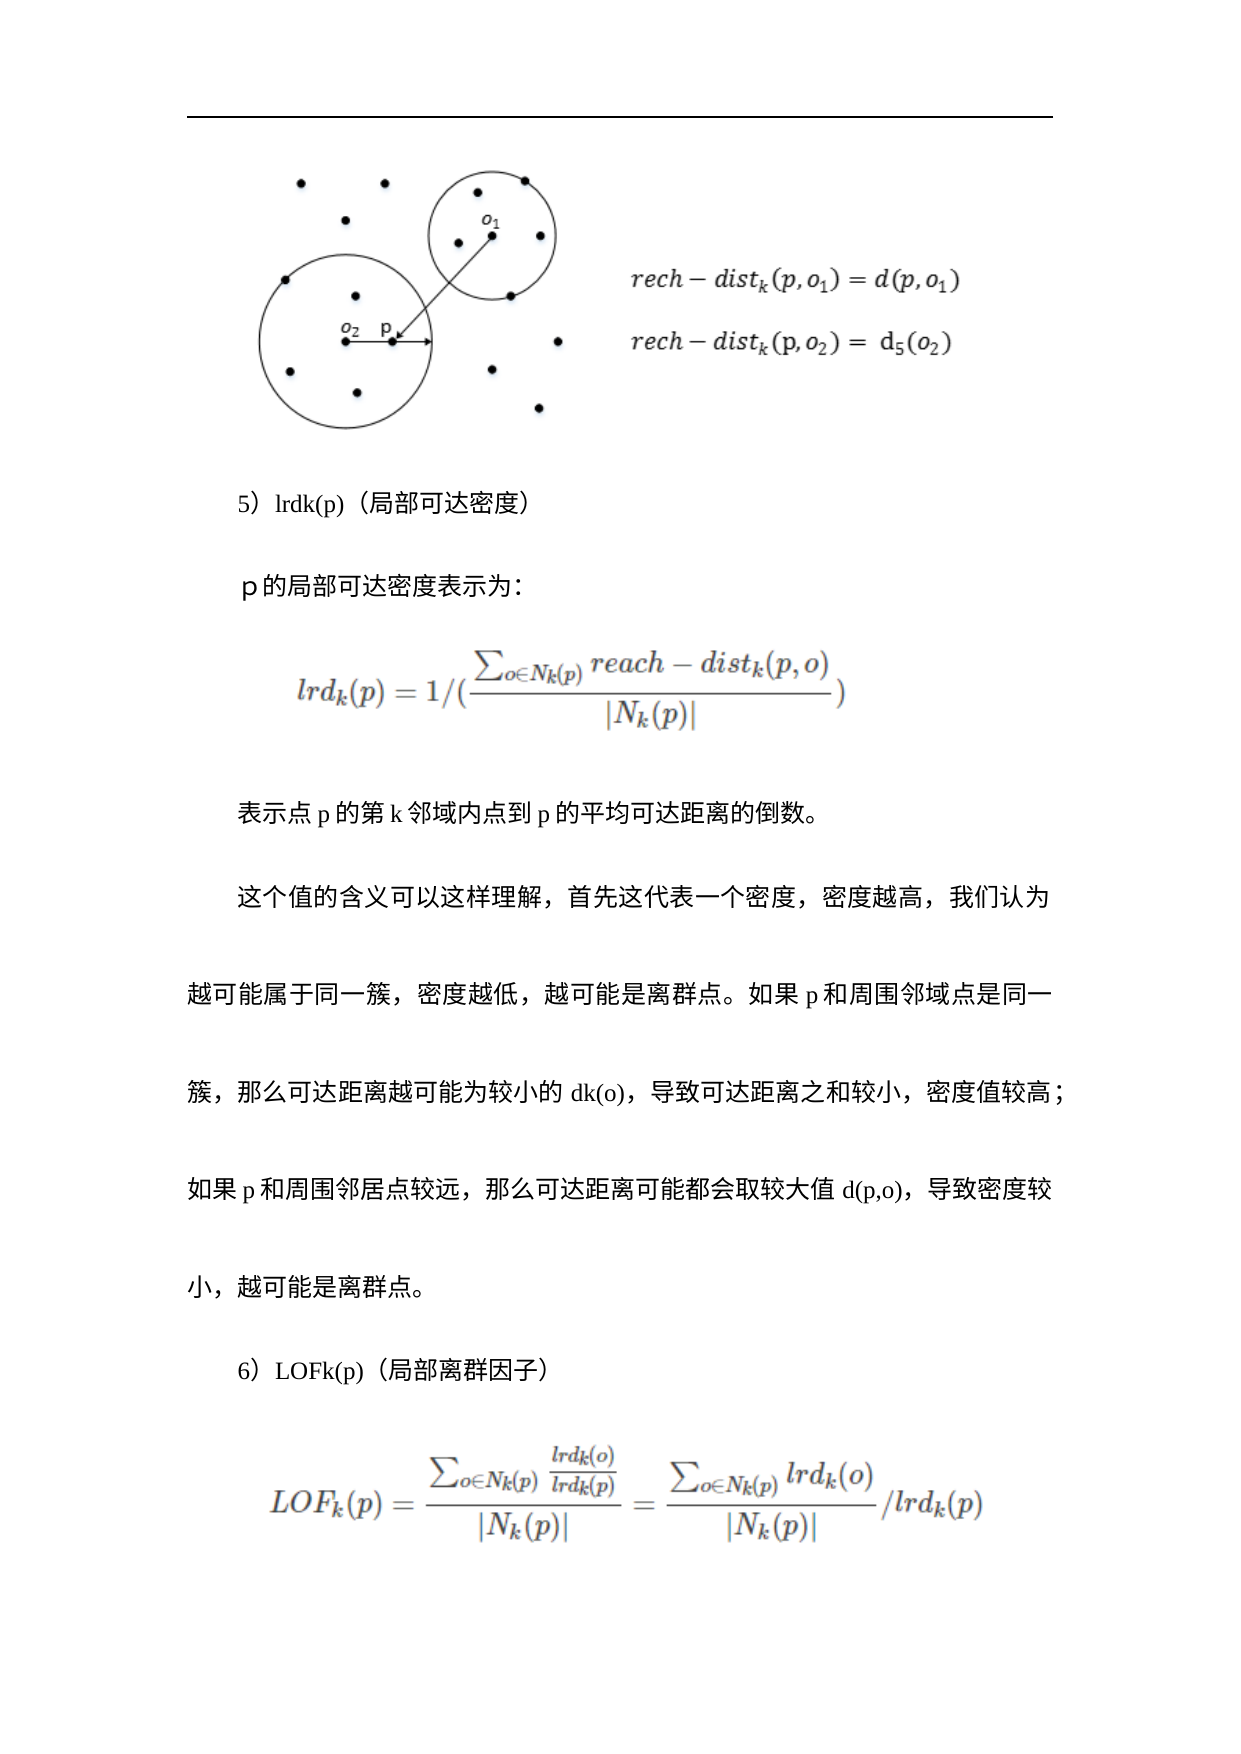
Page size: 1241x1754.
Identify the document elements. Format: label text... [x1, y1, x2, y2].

text 表示点p的第k邻域内点到p的平均可达距离的倒数。 [187, 779, 1053, 844]
text 这个值的含义可以这样理解，首先这代表一个密度，密度越高，我们认为越可能属于同一簇，密度越低，越可能是离群点。如果p和周围邻域点是同一簇，那么可达距离越可能为较小的 dk(o)，导致可达距离之和较小，密度值较高；如果p和周围邻居点较远，那么可达距离可能都会取较大值 d(p,o)，导致密度较小，越可能是离群点。 [187, 863, 1053, 1318]
picture [237, 1418, 1011, 1579]
text 5）lrdk(p)（局部可达密度） [187, 469, 1053, 534]
text 6）LOFk(p)（局部离群因子） [187, 1336, 1053, 1401]
text ｐ的局部可达密度表示为： [187, 552, 1053, 617]
picture [237, 162, 1015, 448]
picture [237, 635, 869, 764]
